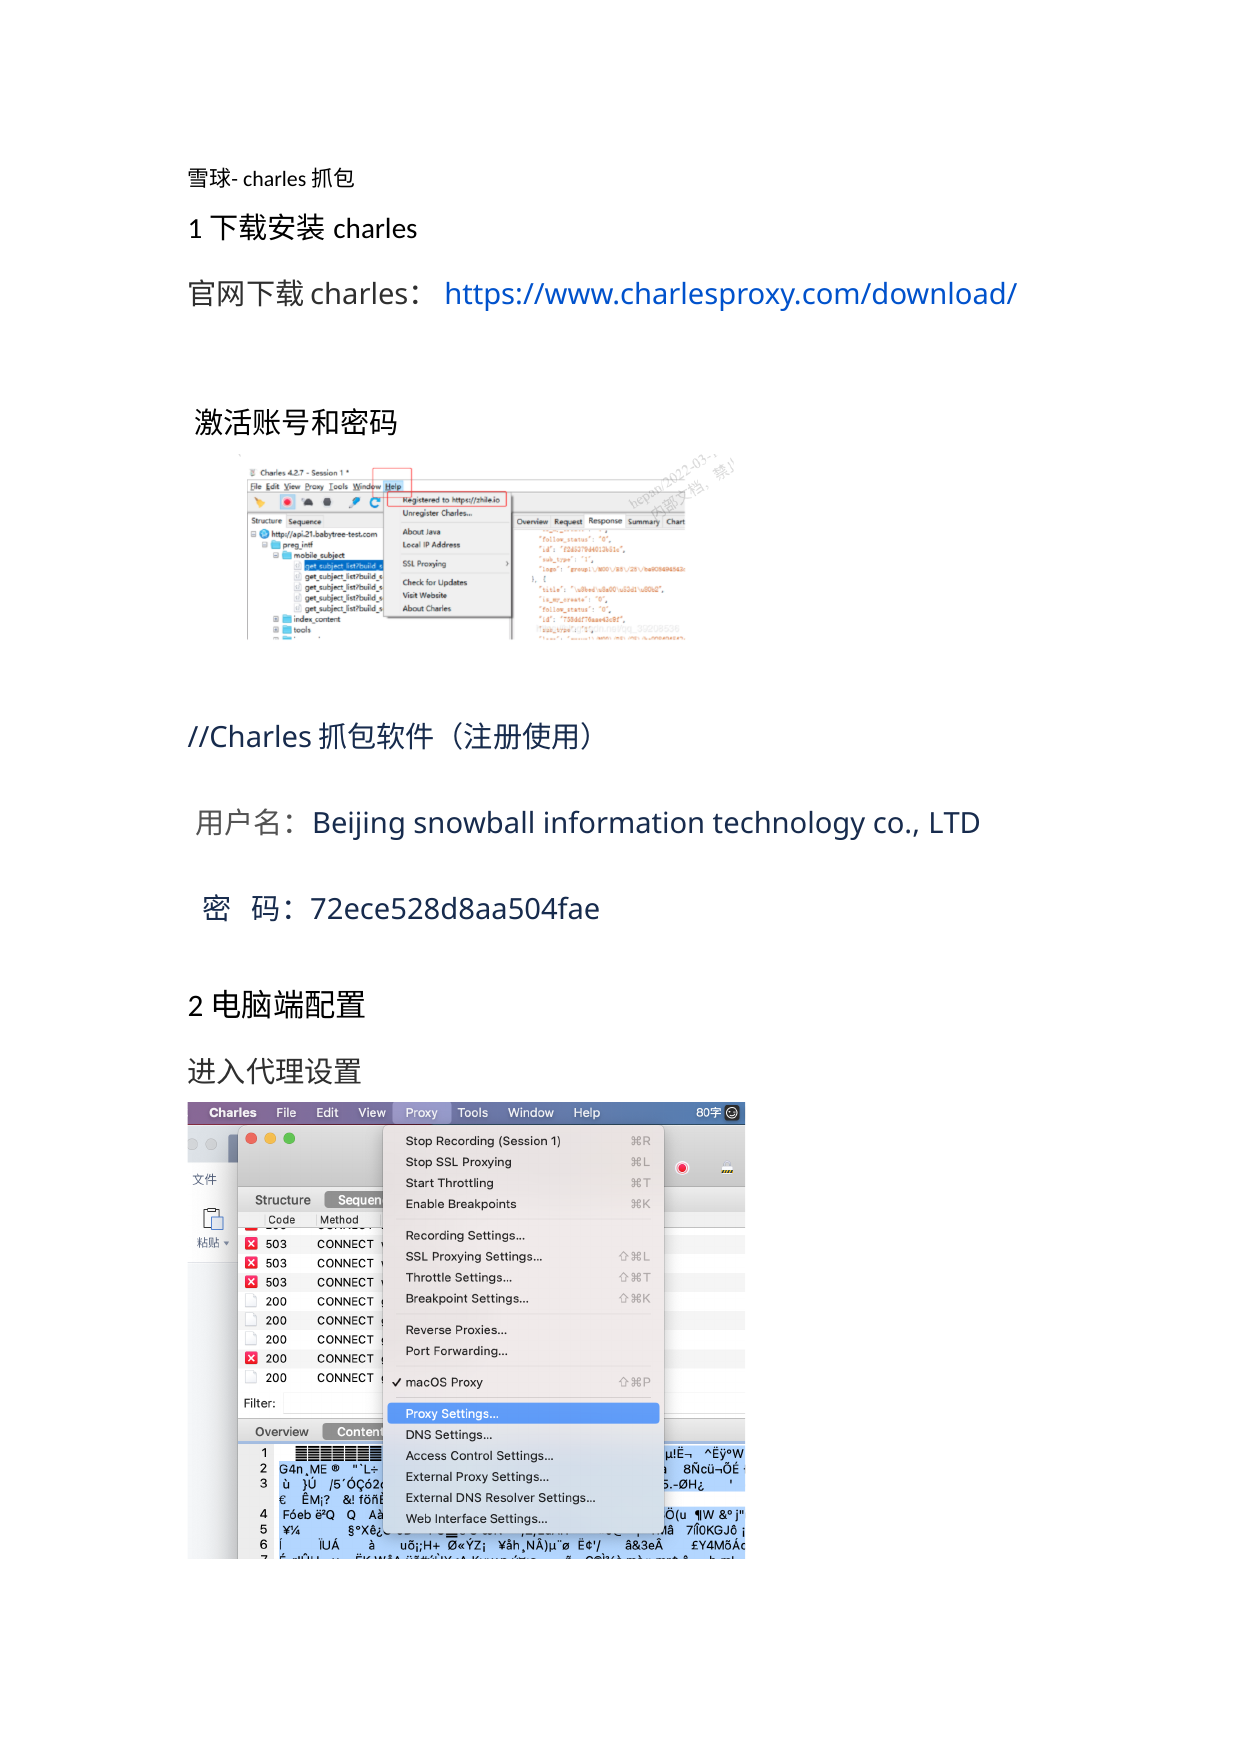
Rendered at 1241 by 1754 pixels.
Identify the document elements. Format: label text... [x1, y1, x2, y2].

picture [237, 454, 734, 666]
text 密 码：72ece528d8aa504fae [187, 874, 1053, 939]
text 激活账号和密码 [187, 389, 1053, 454]
picture [187, 1102, 746, 1559]
text 进入代理设置 [187, 1037, 1053, 1102]
text 1 下载安装 charles 官网下载charles： https://www.charlesproxy.com/download/ [187, 194, 1053, 324]
text 雪球- charles 抓包 [187, 162, 1053, 194]
text 2 电脑端配置 [187, 972, 1053, 1037]
text //Charles抓包软件（注册使用） [187, 703, 1053, 768]
text 用户名：Beijing snowball information technology co., LTD [187, 789, 1053, 854]
